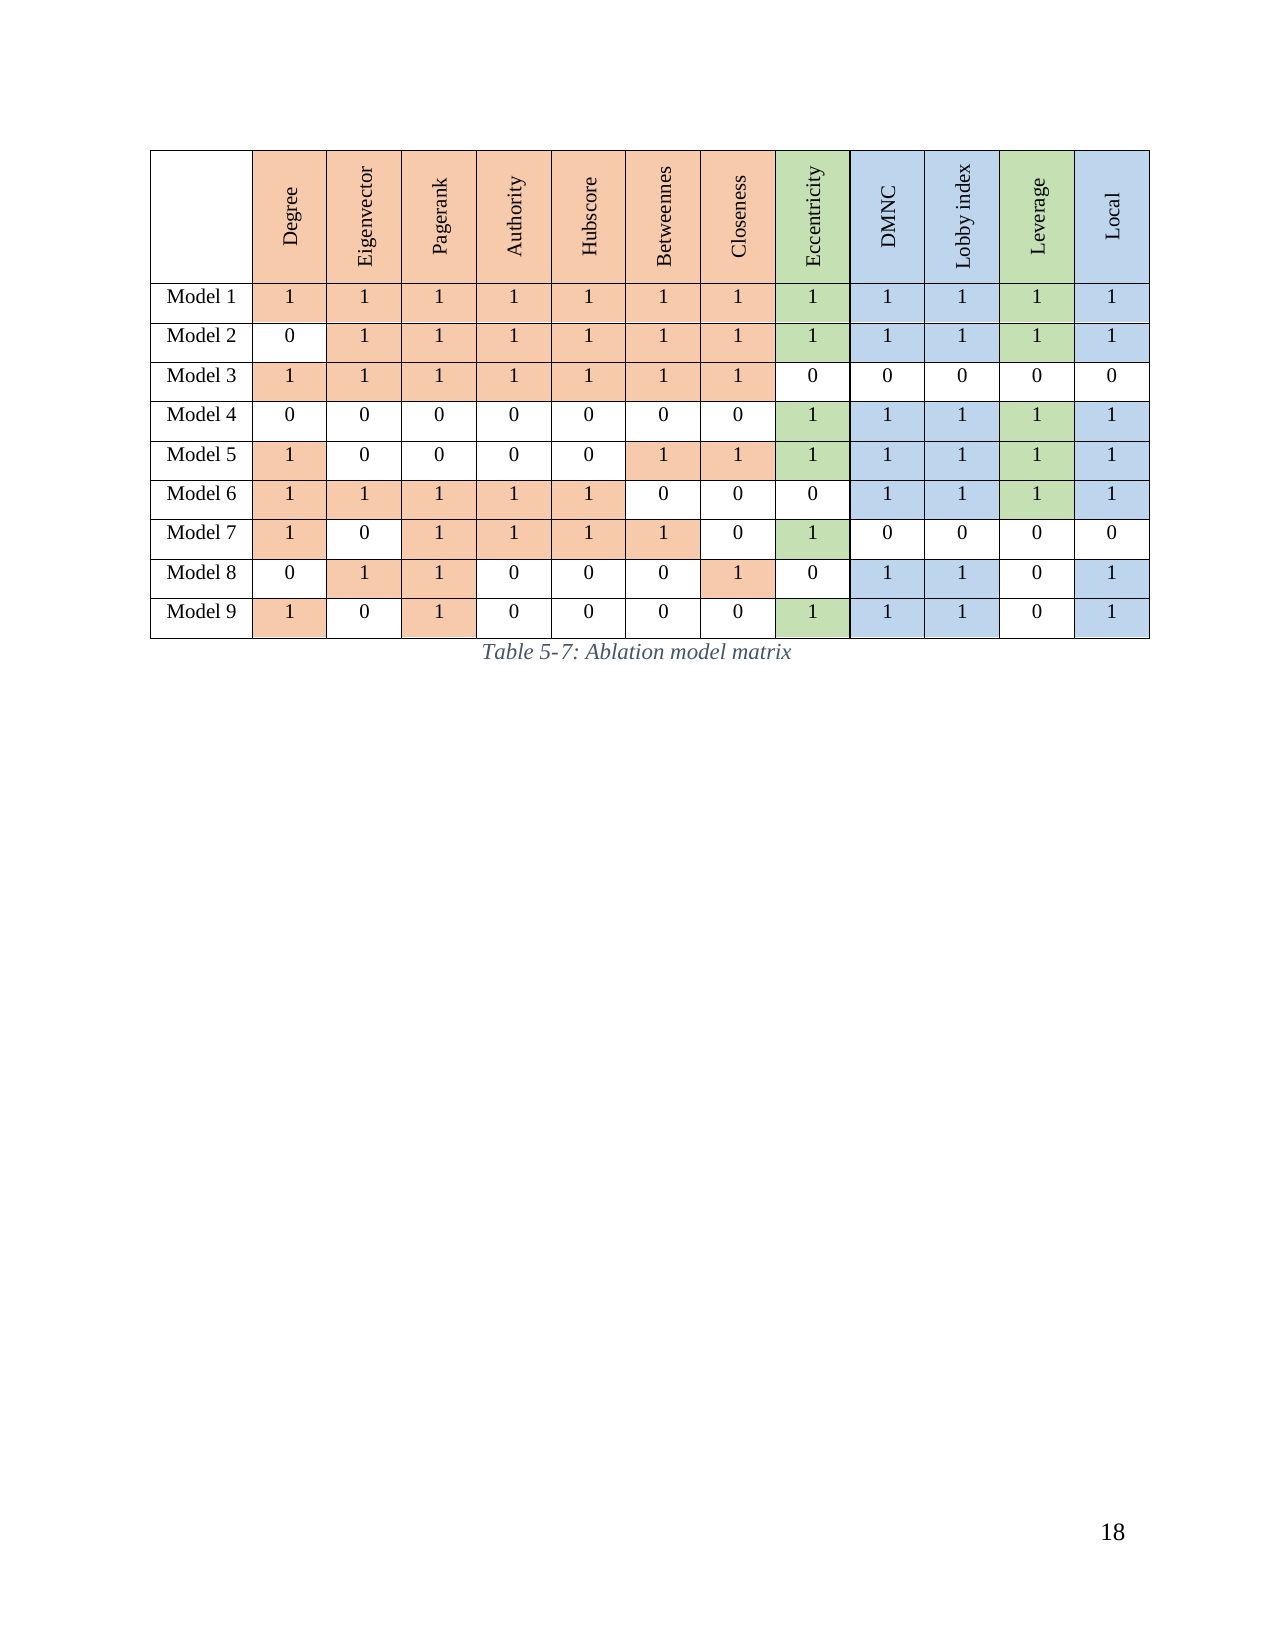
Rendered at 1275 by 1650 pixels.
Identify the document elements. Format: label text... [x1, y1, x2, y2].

table_header Closeness [701, 151, 775, 283]
table_cell 1 [626, 284, 700, 322]
table_cell 0 [327, 442, 401, 480]
table_cell 0 [552, 560, 625, 598]
table_cell 1 [327, 284, 401, 322]
table_cell 1 [552, 324, 625, 362]
table_cell 1 [253, 481, 326, 519]
table_cell Model 3 [151, 363, 252, 401]
table_cell 1 [851, 284, 924, 322]
table_cell 0 [626, 599, 700, 637]
table_cell 0 [327, 520, 401, 559]
table_cell 1 [626, 324, 700, 362]
table_cell 0 [851, 520, 924, 559]
table_header Betweenness [626, 151, 700, 283]
table_cell 1 [402, 363, 476, 401]
table_header Leverage [1000, 151, 1074, 283]
table_cell 0 [1000, 560, 1074, 598]
table_cell 1 [253, 599, 326, 637]
table_cell 0 [1000, 520, 1074, 559]
table_cell 0 [1075, 363, 1149, 401]
table_cell 1 [851, 442, 924, 480]
table_cell 1 [1075, 442, 1149, 480]
table_cell 1 [402, 284, 476, 322]
table_cell 1 [1000, 402, 1074, 441]
table_cell 1 [701, 560, 775, 598]
table_cell 1 [402, 599, 476, 637]
table_cell 1 [925, 402, 999, 441]
table_cell 1 [925, 284, 999, 322]
table_cell 1 [701, 284, 775, 322]
table_cell 1 [701, 324, 775, 362]
table_cell 1 [851, 599, 924, 637]
table_cell 1 [402, 324, 476, 362]
table_cell 1 [477, 481, 551, 519]
table_cell 1 [327, 363, 401, 401]
table_cell 1 [477, 520, 551, 559]
table_header Local Bridging [1075, 151, 1149, 283]
table_cell 1 [402, 481, 476, 519]
table_header Eccentricity [776, 151, 849, 283]
table_cell 1 [776, 402, 849, 441]
table_cell 0 [626, 402, 700, 441]
table_cell Model 1 [151, 284, 252, 322]
table_cell 1 [402, 520, 476, 559]
table_header Degree [253, 151, 326, 283]
table_cell 0 [1075, 520, 1149, 559]
table_cell 0 [925, 520, 999, 559]
table_cell 1 [851, 324, 924, 362]
table_cell 0 [402, 442, 476, 480]
table_cell 0 [253, 560, 326, 598]
table_cell 1 [1075, 599, 1149, 637]
table_cell 0 [701, 520, 775, 559]
table_cell 0 [402, 402, 476, 441]
table_cell 0 [626, 481, 700, 519]
table_cell Model 5 [151, 442, 252, 480]
table_cell 1 [1000, 284, 1074, 322]
table_cell 1 [253, 520, 326, 559]
table_cell 1 [552, 363, 625, 401]
table_cell 1 [477, 324, 551, 362]
table_cell 1 [477, 284, 551, 322]
table_header Lobby index [925, 151, 999, 283]
table_cell 0 [253, 324, 326, 362]
table_header Hubscore [552, 151, 625, 283]
table_cell 1 [701, 363, 775, 401]
table_cell 1 [925, 560, 999, 598]
table_cell 1 [253, 284, 326, 322]
table_cell 1 [1075, 324, 1149, 362]
table_cell 1 [701, 442, 775, 480]
table_cell 1 [1075, 481, 1149, 519]
table_header DMNC [851, 151, 924, 283]
table_cell 1 [477, 363, 551, 401]
table_cell 0 [327, 402, 401, 441]
table_cell 1 [925, 442, 999, 480]
table_cell 0 [477, 442, 551, 480]
table_cell 1 [925, 481, 999, 519]
table_cell 0 [552, 599, 625, 637]
table_cell 1 [552, 284, 625, 322]
table_cell 1 [776, 442, 849, 480]
table_cell 1 [626, 363, 700, 401]
table_cell Model 7 [151, 520, 252, 559]
table_cell 1 [327, 481, 401, 519]
table_cell 0 [925, 363, 999, 401]
table_header [151, 151, 252, 283]
table_cell 1 [1075, 284, 1149, 322]
table_cell 1 [776, 520, 849, 559]
table_cell 1 [253, 363, 326, 401]
table_cell 1 [776, 284, 849, 322]
table_cell 1 [851, 402, 924, 441]
table_cell 0 [477, 560, 551, 598]
table_cell 1 [327, 560, 401, 598]
table_cell 1 [626, 520, 700, 559]
table_cell Model 2 [151, 324, 252, 362]
table_cell 1 [925, 599, 999, 637]
table_cell 0 [776, 560, 849, 598]
table_cell 1 [253, 442, 326, 480]
table_cell 1 [776, 324, 849, 362]
table_cell 0 [776, 363, 849, 401]
table_cell 1 [776, 599, 849, 637]
table_cell 1 [851, 481, 924, 519]
table_cell 1 [552, 520, 625, 559]
table_cell 0 [253, 402, 326, 441]
table_cell 0 [327, 599, 401, 637]
table_cell 0 [1000, 599, 1074, 637]
table_header Eigenvector [327, 151, 401, 283]
table_cell 0 [477, 599, 551, 637]
table_cell 0 [552, 402, 625, 441]
table_cell 0 [477, 402, 551, 441]
table_cell 0 [1000, 363, 1074, 401]
table_cell 0 [701, 599, 775, 637]
table_cell 0 [851, 363, 924, 401]
table_cell 1 [925, 324, 999, 362]
table_cell 1 [1000, 481, 1074, 519]
table_header Pagerank [402, 151, 476, 283]
table_cell 0 [776, 481, 849, 519]
table_cell 1 [1075, 402, 1149, 441]
table_cell 1 [327, 324, 401, 362]
table_cell 0 [701, 481, 775, 519]
table_cell 1 [402, 560, 476, 598]
table_header Authority [477, 151, 551, 283]
table_cell Model 9 [151, 599, 252, 637]
table_cell Model 6 [151, 481, 252, 519]
table_cell 1 [1000, 442, 1074, 480]
table_cell 1 [1075, 560, 1149, 598]
table_cell 0 [626, 560, 700, 598]
table_cell 0 [701, 402, 775, 441]
table_cell 0 [552, 442, 625, 480]
table_cell Model 4 [151, 402, 252, 441]
table_cell Model 8 [151, 560, 252, 598]
table_cell 1 [1000, 324, 1074, 362]
table_cell 1 [626, 442, 700, 480]
table_cell 1 [552, 481, 625, 519]
table_cell 1 [851, 560, 924, 598]
